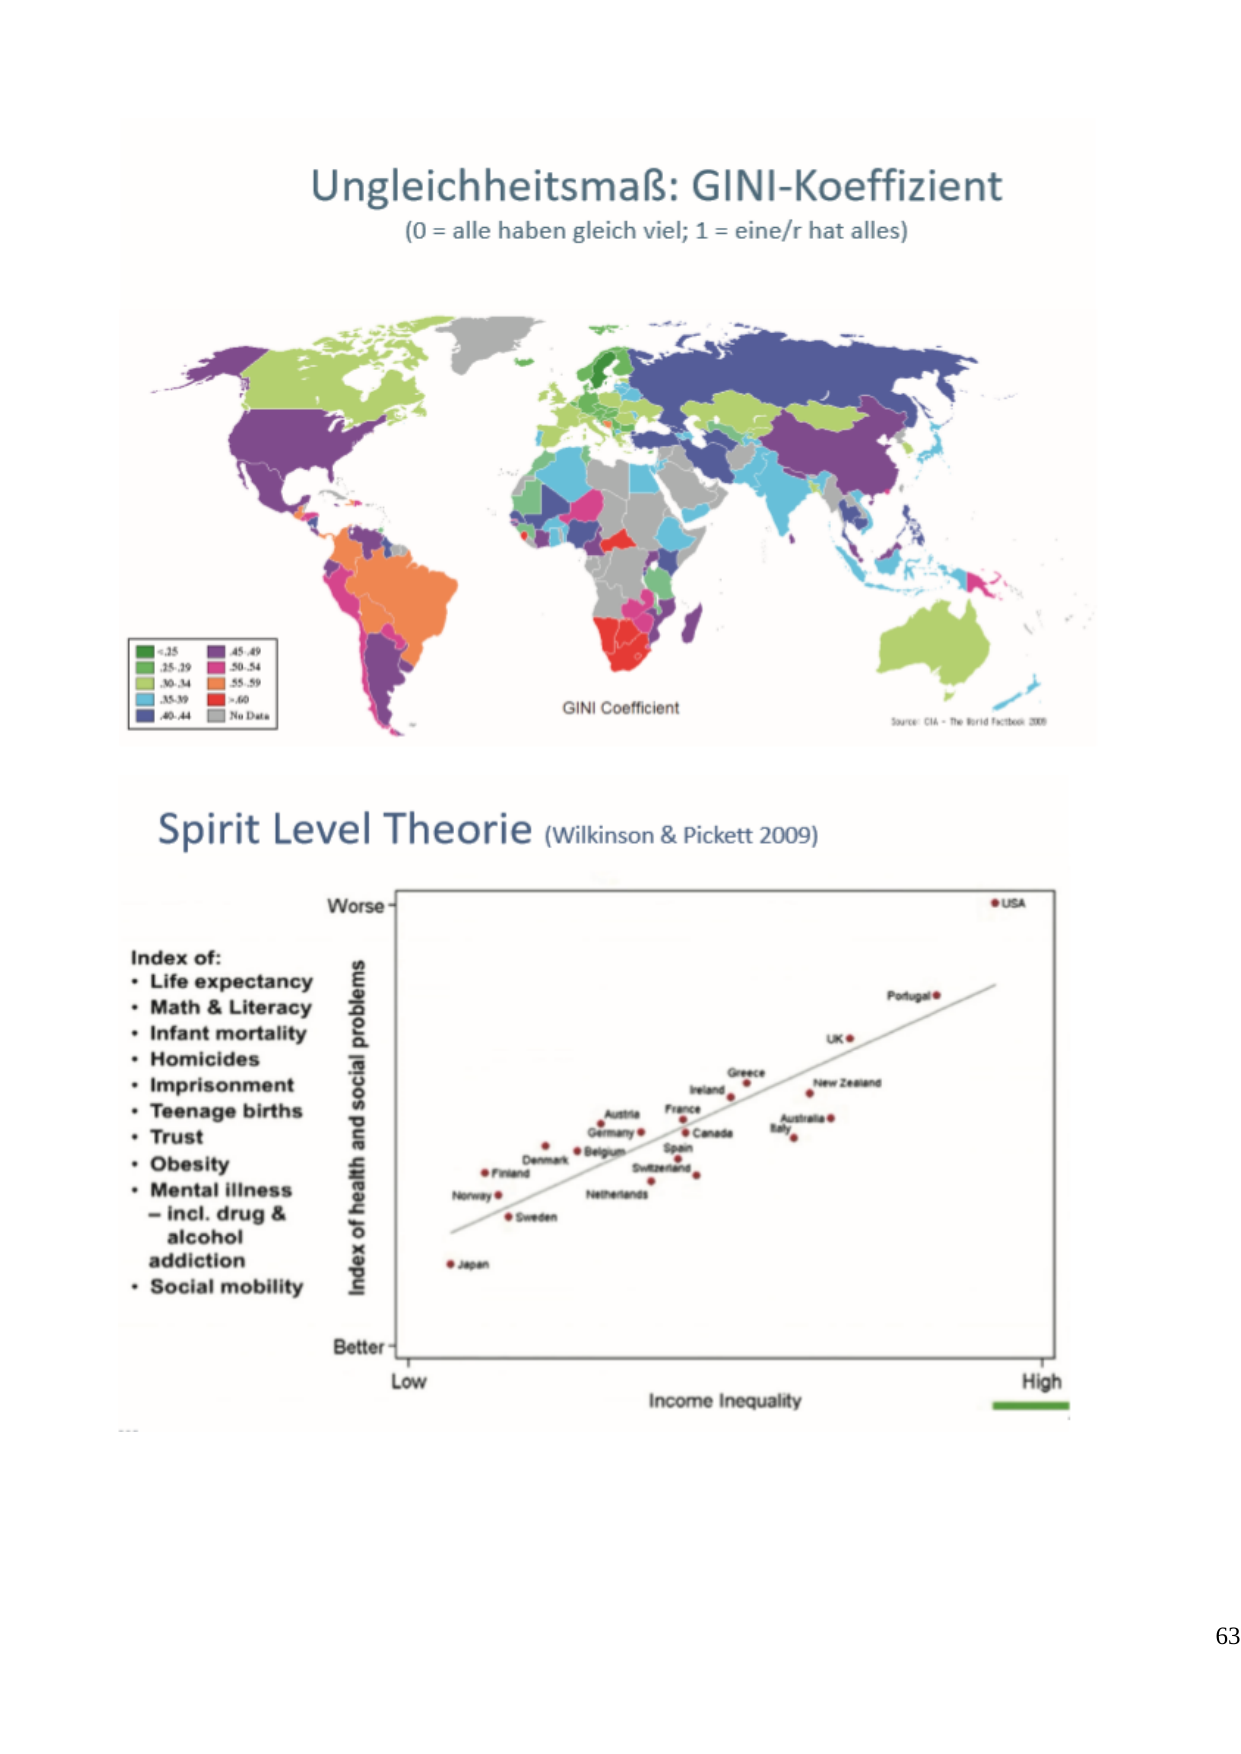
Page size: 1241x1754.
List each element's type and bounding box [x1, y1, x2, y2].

picture [118, 775, 1123, 1432]
picture [118, 118, 1118, 747]
